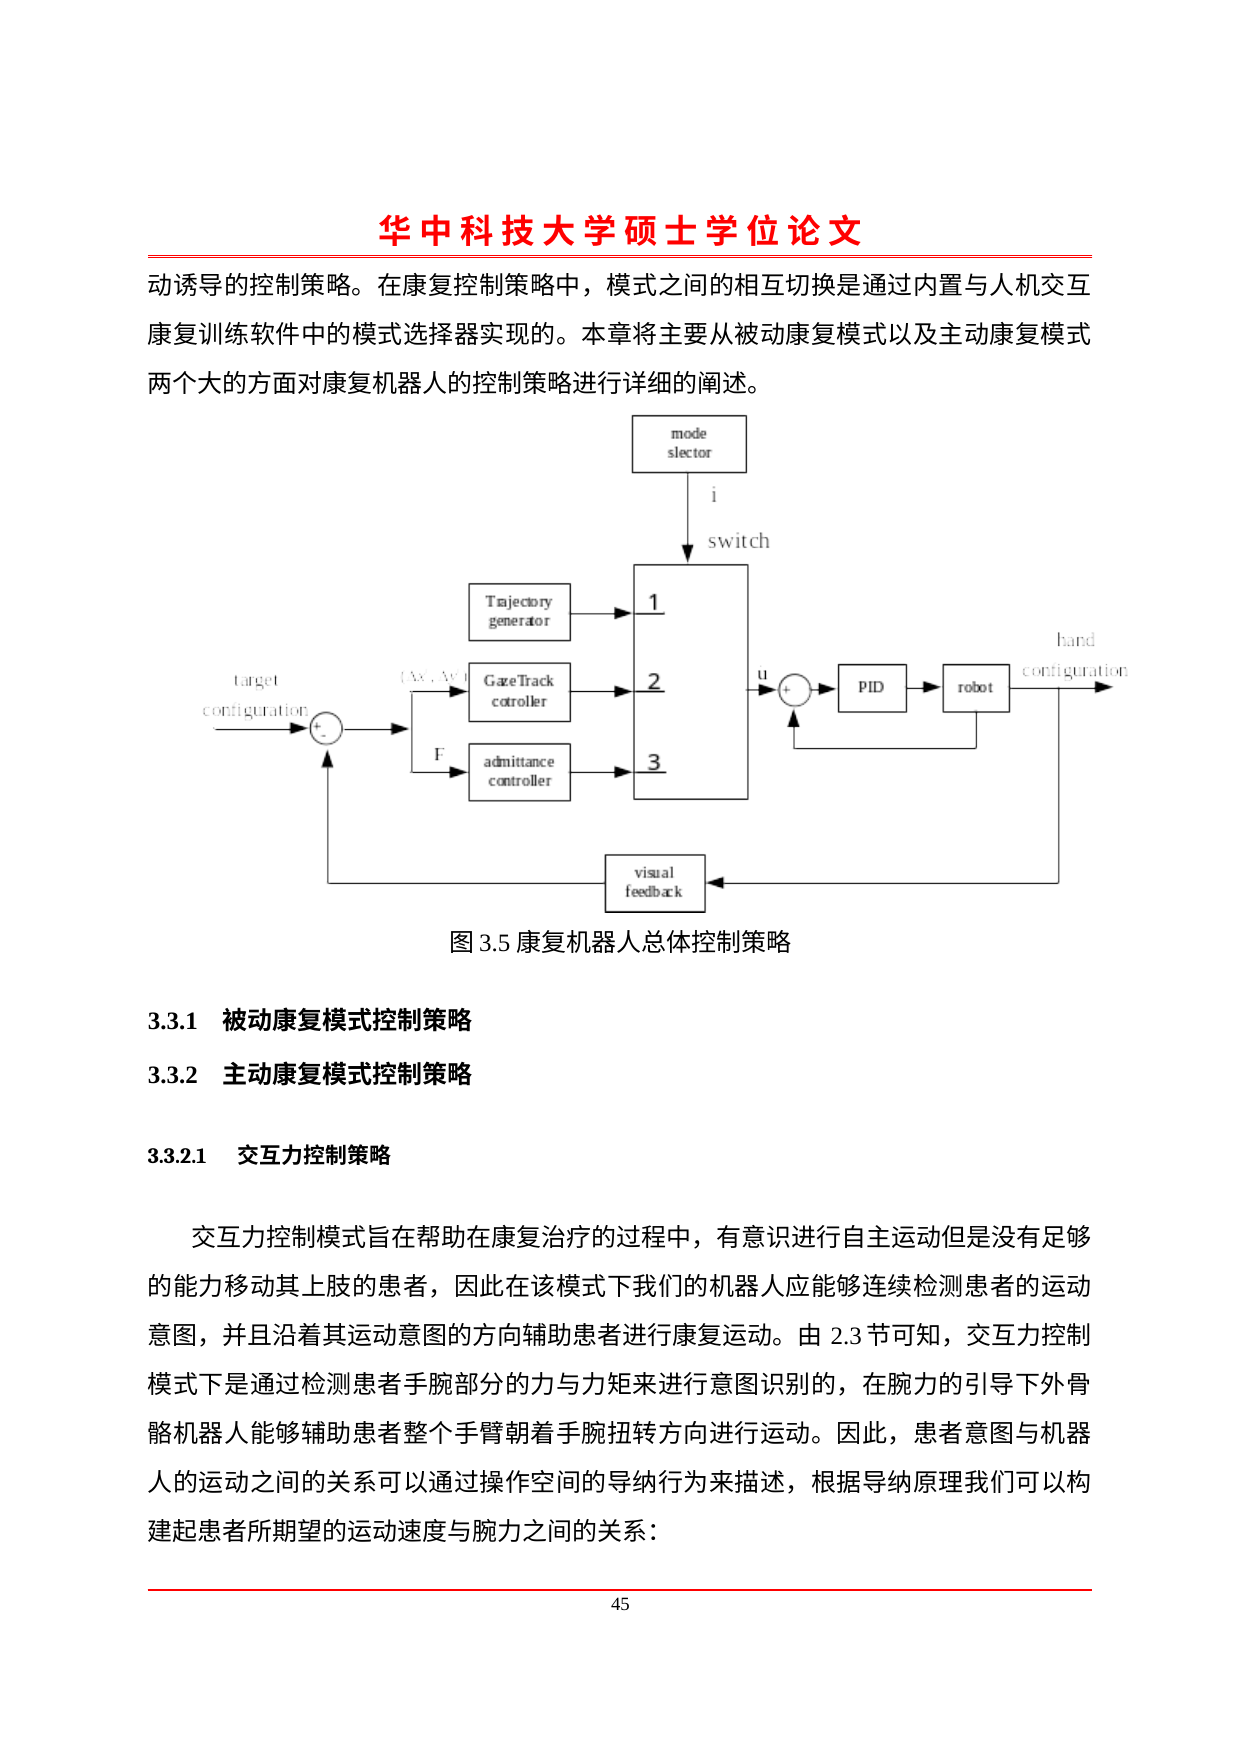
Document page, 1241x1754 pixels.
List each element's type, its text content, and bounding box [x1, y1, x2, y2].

text 图3.5 康复机器人总体控制策略 [148, 922, 1092, 959]
text 交互力控制模式旨在帮助在康复治疗的过程中，有意识进行自主运动但是没有足够的能力移动其上肢的患者，因此在该模式下我们的机器人应能够连续检测患者的运动意图，并且沿着其运动意图的方向辅助患者进行康复运动。由2.3节可知，交互力控制模式下是通过检测患者手腕部分的力与力矩来进行意图识别的，在腕力的引导下外骨骼机器人能够辅助患者整个手臂朝着手腕扭转方向进行运动。因此，患者意图与机器人的运动之间的关系可以通过操作空间的导纳行为来描述，根据导纳原理我们可以构建起患者所期望的运动速度与腕力之间的关系： [148, 1218, 1092, 1547]
subtitle 主动康复模式控制策略 [148, 1055, 1092, 1091]
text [148, 266, 1092, 400]
subtitle 交互力控制策略 [148, 1138, 1092, 1170]
subtitle 被动康复模式控制策略 [148, 1000, 1092, 1037]
